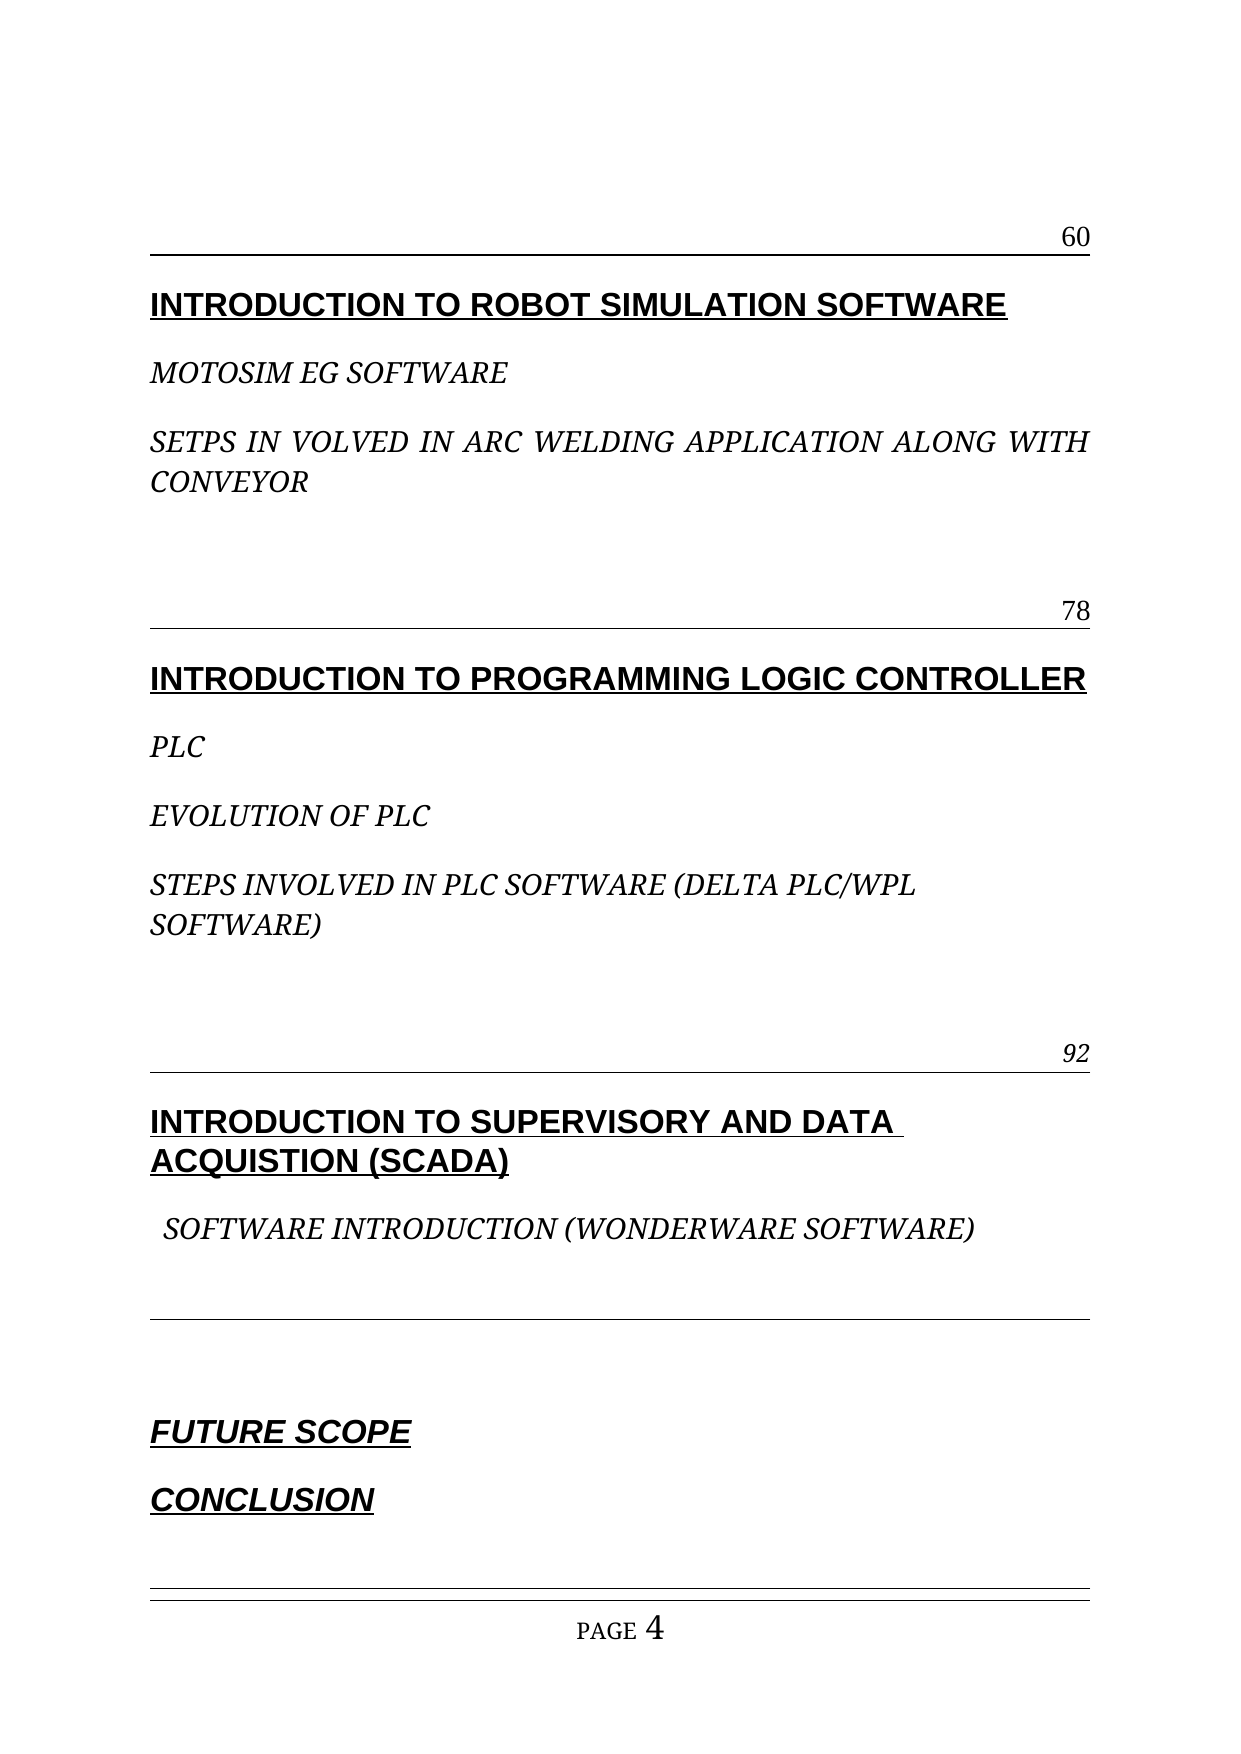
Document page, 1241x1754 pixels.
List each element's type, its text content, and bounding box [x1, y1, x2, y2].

subtitle CONCLUSION [150, 1480, 1090, 1518]
subtitle SETPS IN VOLVED IN ARC WELDING APPLICATION ALONG WITH CONVEYOR [150, 421, 1090, 501]
subtitle EVOLUTION OF PLC [150, 795, 1090, 835]
subtitle INTRODUCTION TO SUPERVISORY AND DATA ACQUISTION (SCADA) [150, 1102, 1090, 1179]
subtitle PLC [150, 726, 1090, 766]
subtitle 60 [150, 219, 1090, 254]
subtitle INTRODUCTION TO PROGRAMMING LOGIC CONTROLLER [150, 659, 1090, 697]
subtitle 78 [150, 593, 1090, 628]
subtitle MOTOSIM EG SOFTWARE [150, 352, 1090, 392]
subtitle FUTURE SCOPE [150, 1412, 1090, 1451]
subtitle STEPS INVOLVED IN PLC SOFTWARE (DELTA PLC/WPL SOFTWARE) [150, 864, 1090, 943]
subtitle SOFTWARE INTRODUCTION (WONDERWARE SOFTWARE) [150, 1208, 1090, 1248]
subtitle 92 [150, 1036, 1090, 1072]
subtitle INTRODUCTION TO ROBOT SIMULATION SOFTWARE [150, 285, 1090, 323]
